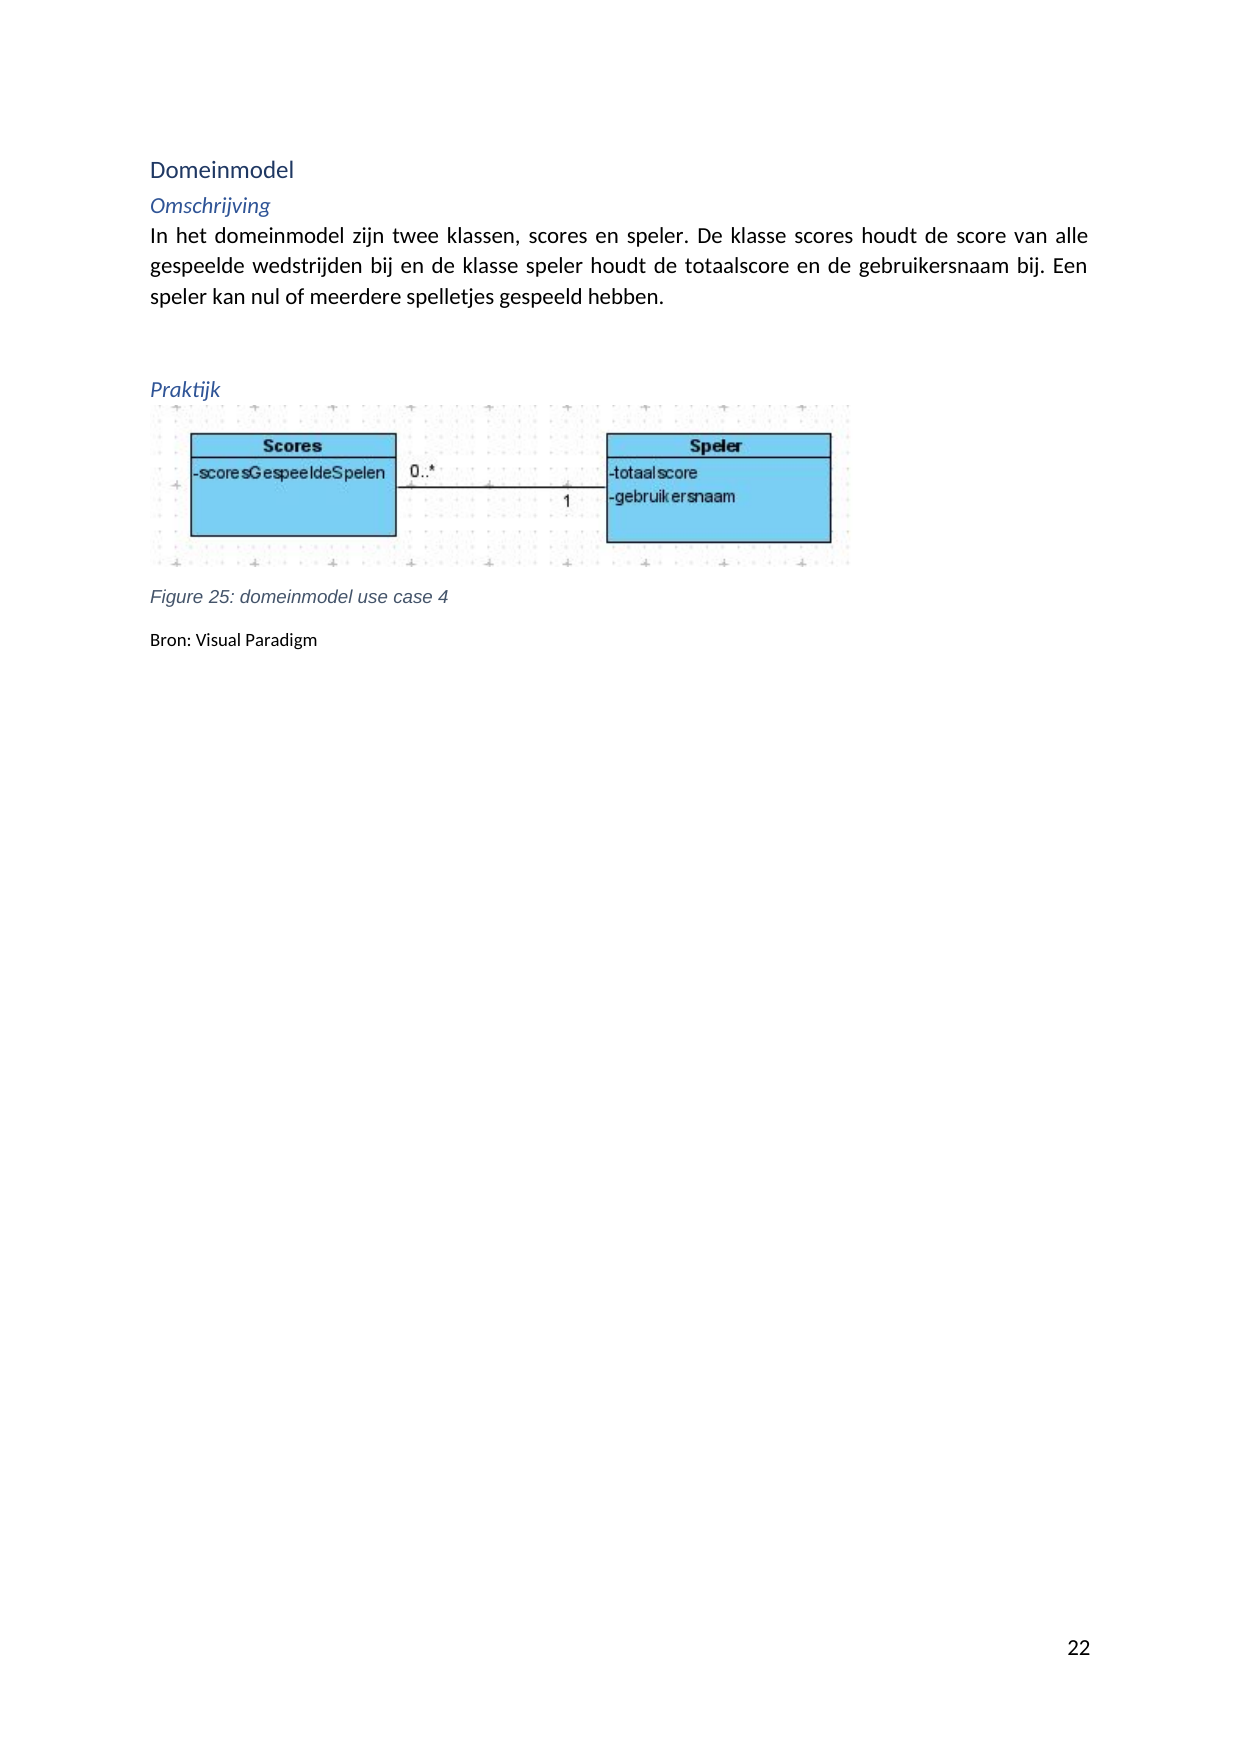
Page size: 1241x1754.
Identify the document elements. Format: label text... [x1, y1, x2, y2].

text Bron: Visual Paradigm [150, 628, 1090, 651]
picture [150, 405, 863, 567]
text Figure 25: domeinmodel use case 4 [150, 586, 1090, 607]
subtitle Praktijk [150, 376, 1090, 404]
subtitle Domeinmodel [150, 154, 1090, 185]
subtitle Omschrijving [150, 191, 1090, 219]
text In het domeinmodel zijn twee klassen, scores en speler. De klasse scores houdt de score van alle gespeelde wedstrijden bij en de klasse speler houdt de totaalscore en de gebruikersnaam bij. Een speler kan nul of meerdere spelletjes gespeeld hebben. [150, 221, 1090, 310]
